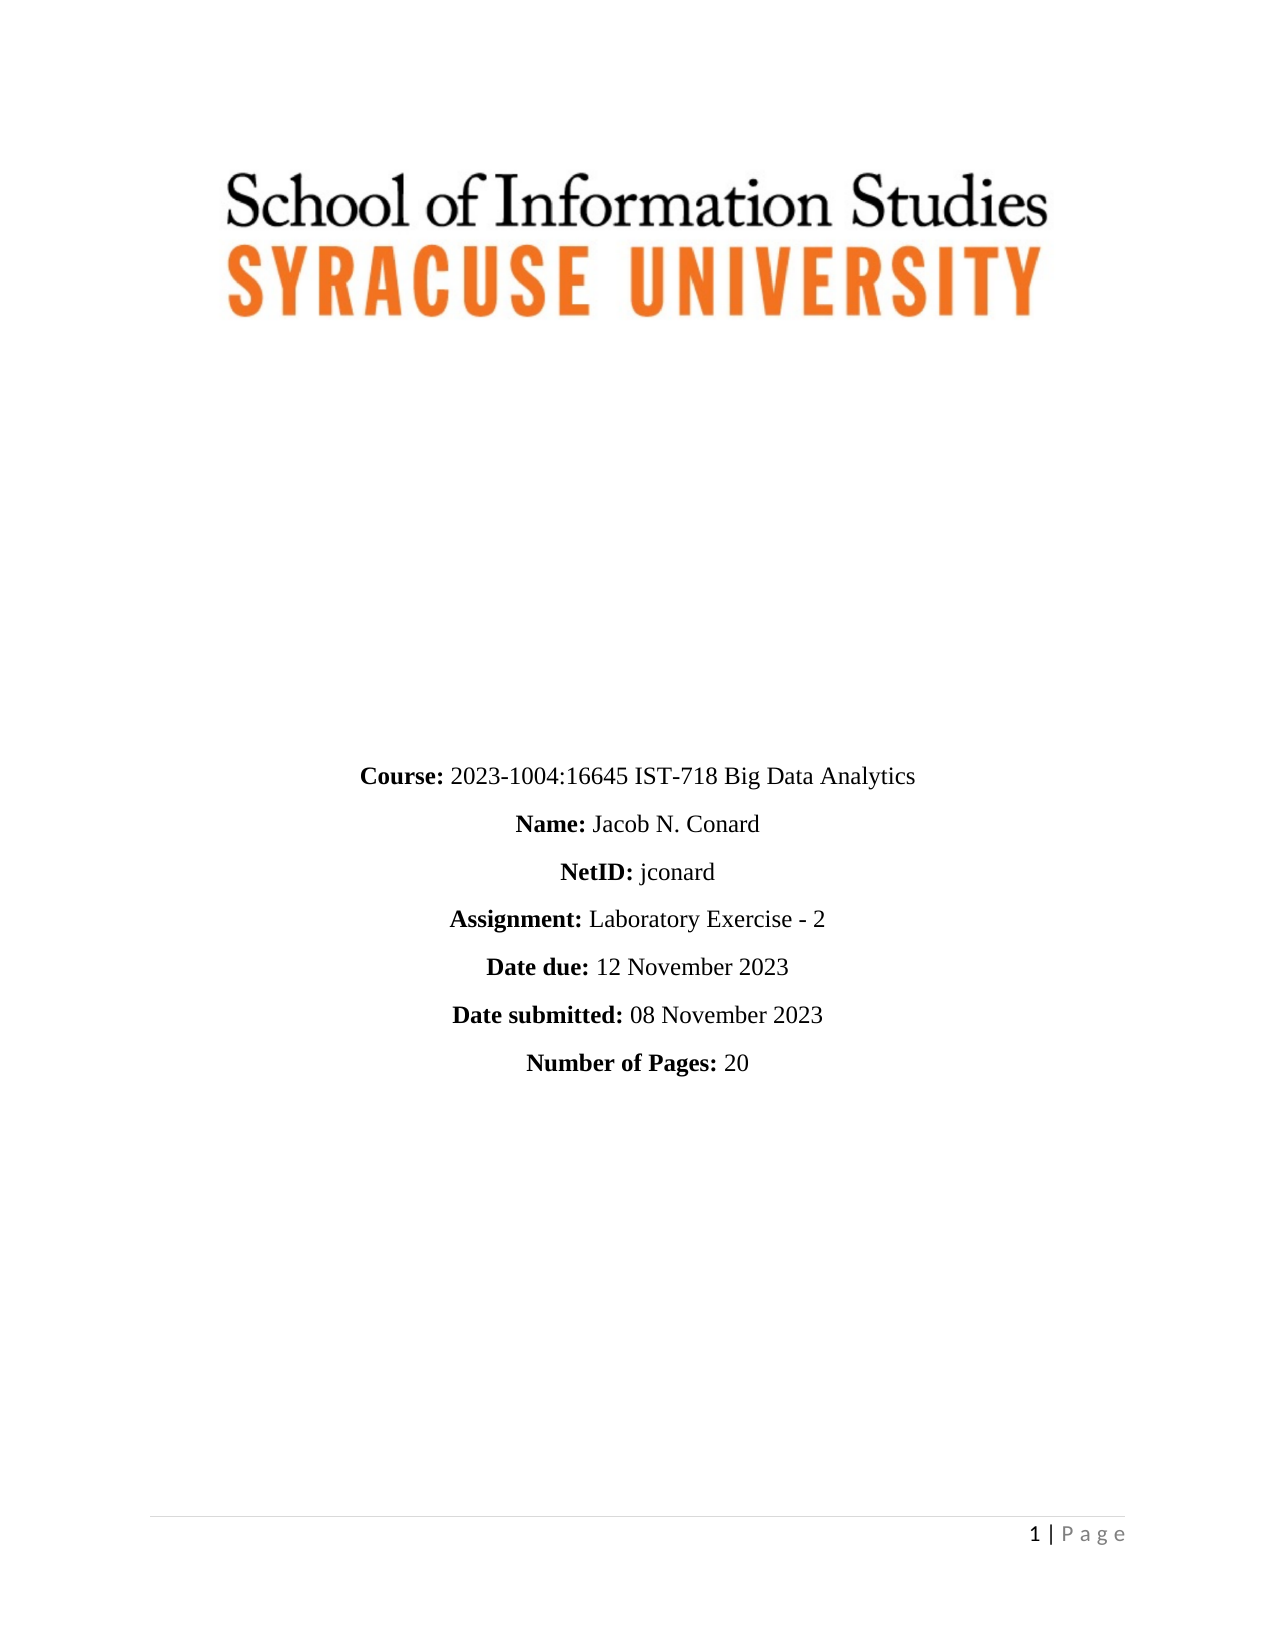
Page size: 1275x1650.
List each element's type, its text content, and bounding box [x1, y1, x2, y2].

text Name: Jacob N. Conard [150, 809, 1125, 838]
text Date submitted: 08 November 2023 [150, 1000, 1125, 1029]
text NetID: jconard [150, 857, 1125, 886]
text Course: 2023-1004:16645 IST-718 Big Data Analytics [150, 761, 1125, 790]
text Date due: 12 November 2023 [150, 952, 1125, 981]
text Number of Pages: 20 [150, 1048, 1125, 1076]
picture [160, 150, 1115, 361]
text Assignment: Laboratory Exercise - 2 [150, 904, 1125, 933]
